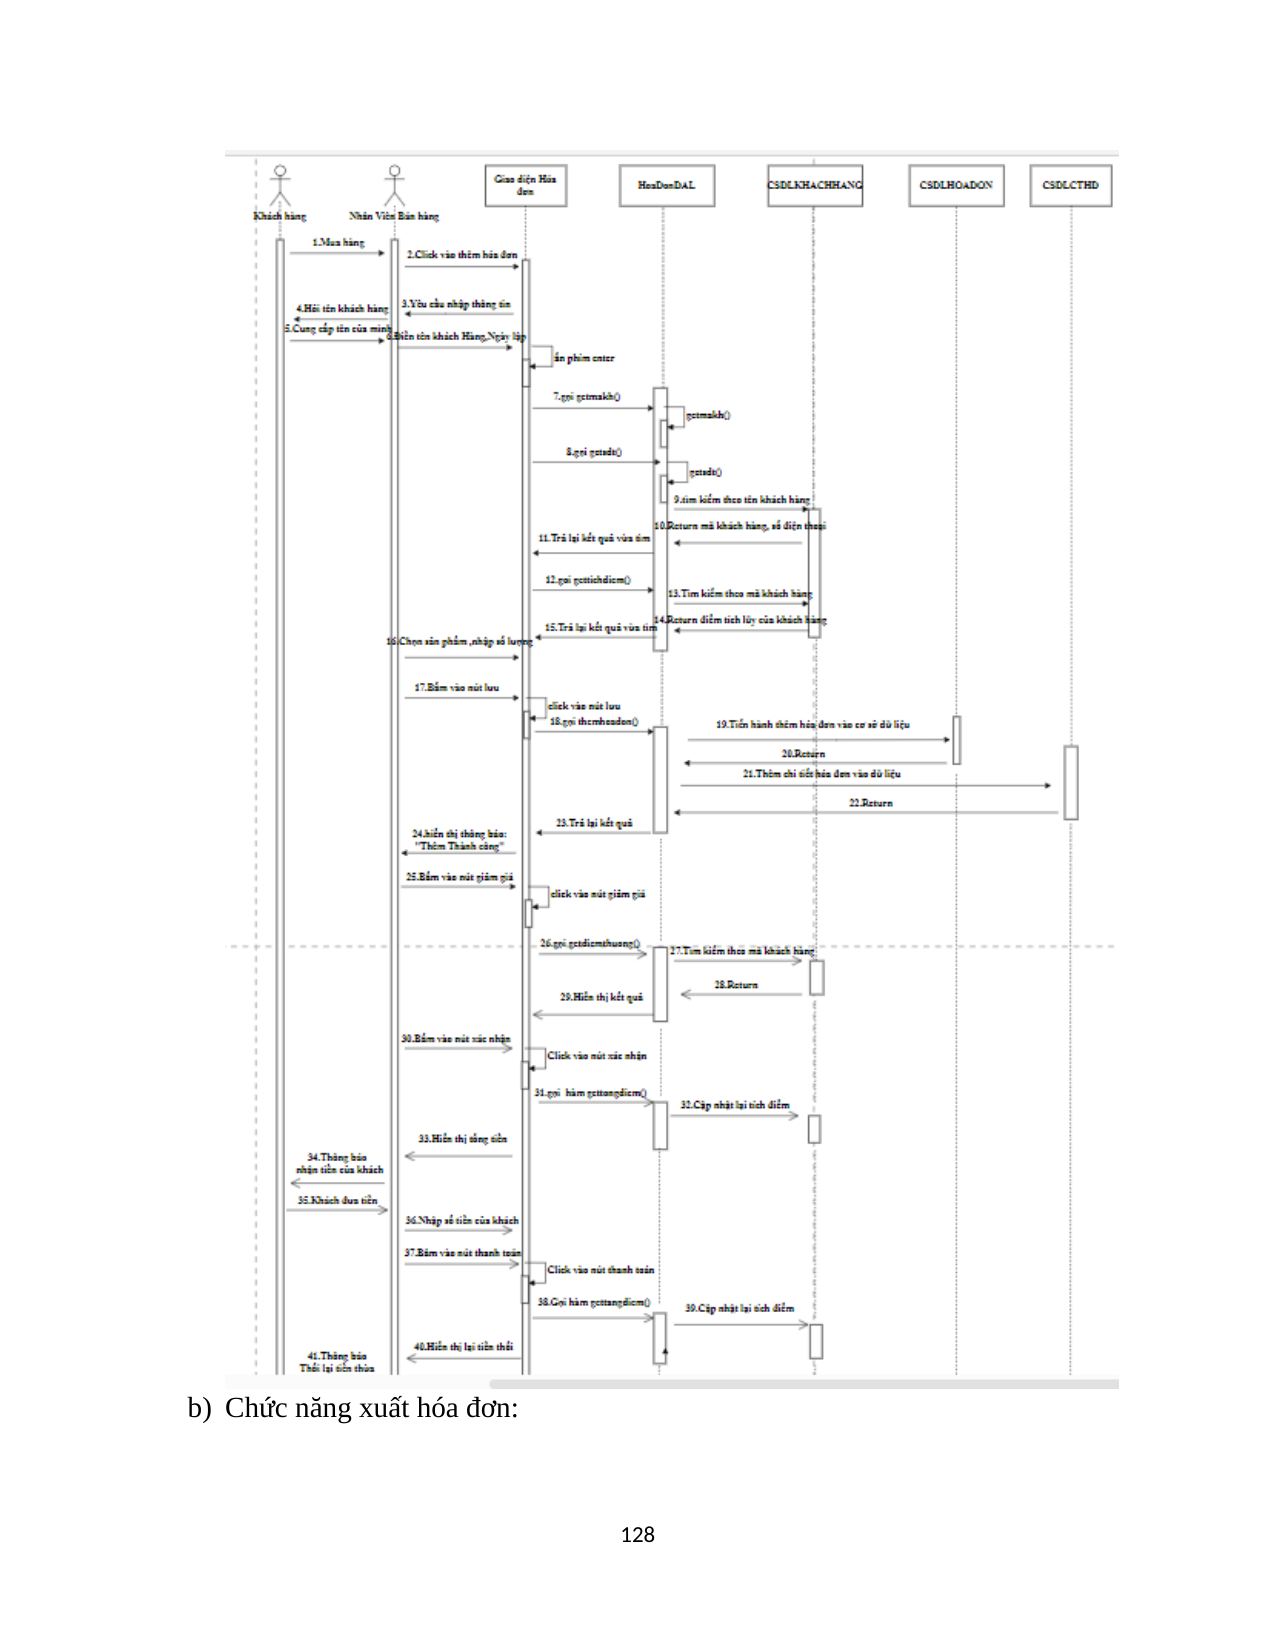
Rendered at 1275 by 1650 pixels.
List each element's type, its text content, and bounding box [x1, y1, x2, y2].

picture [225, 150, 1119, 1389]
list Chức năng xuất hóa đơn: [187, 1391, 1125, 1454]
